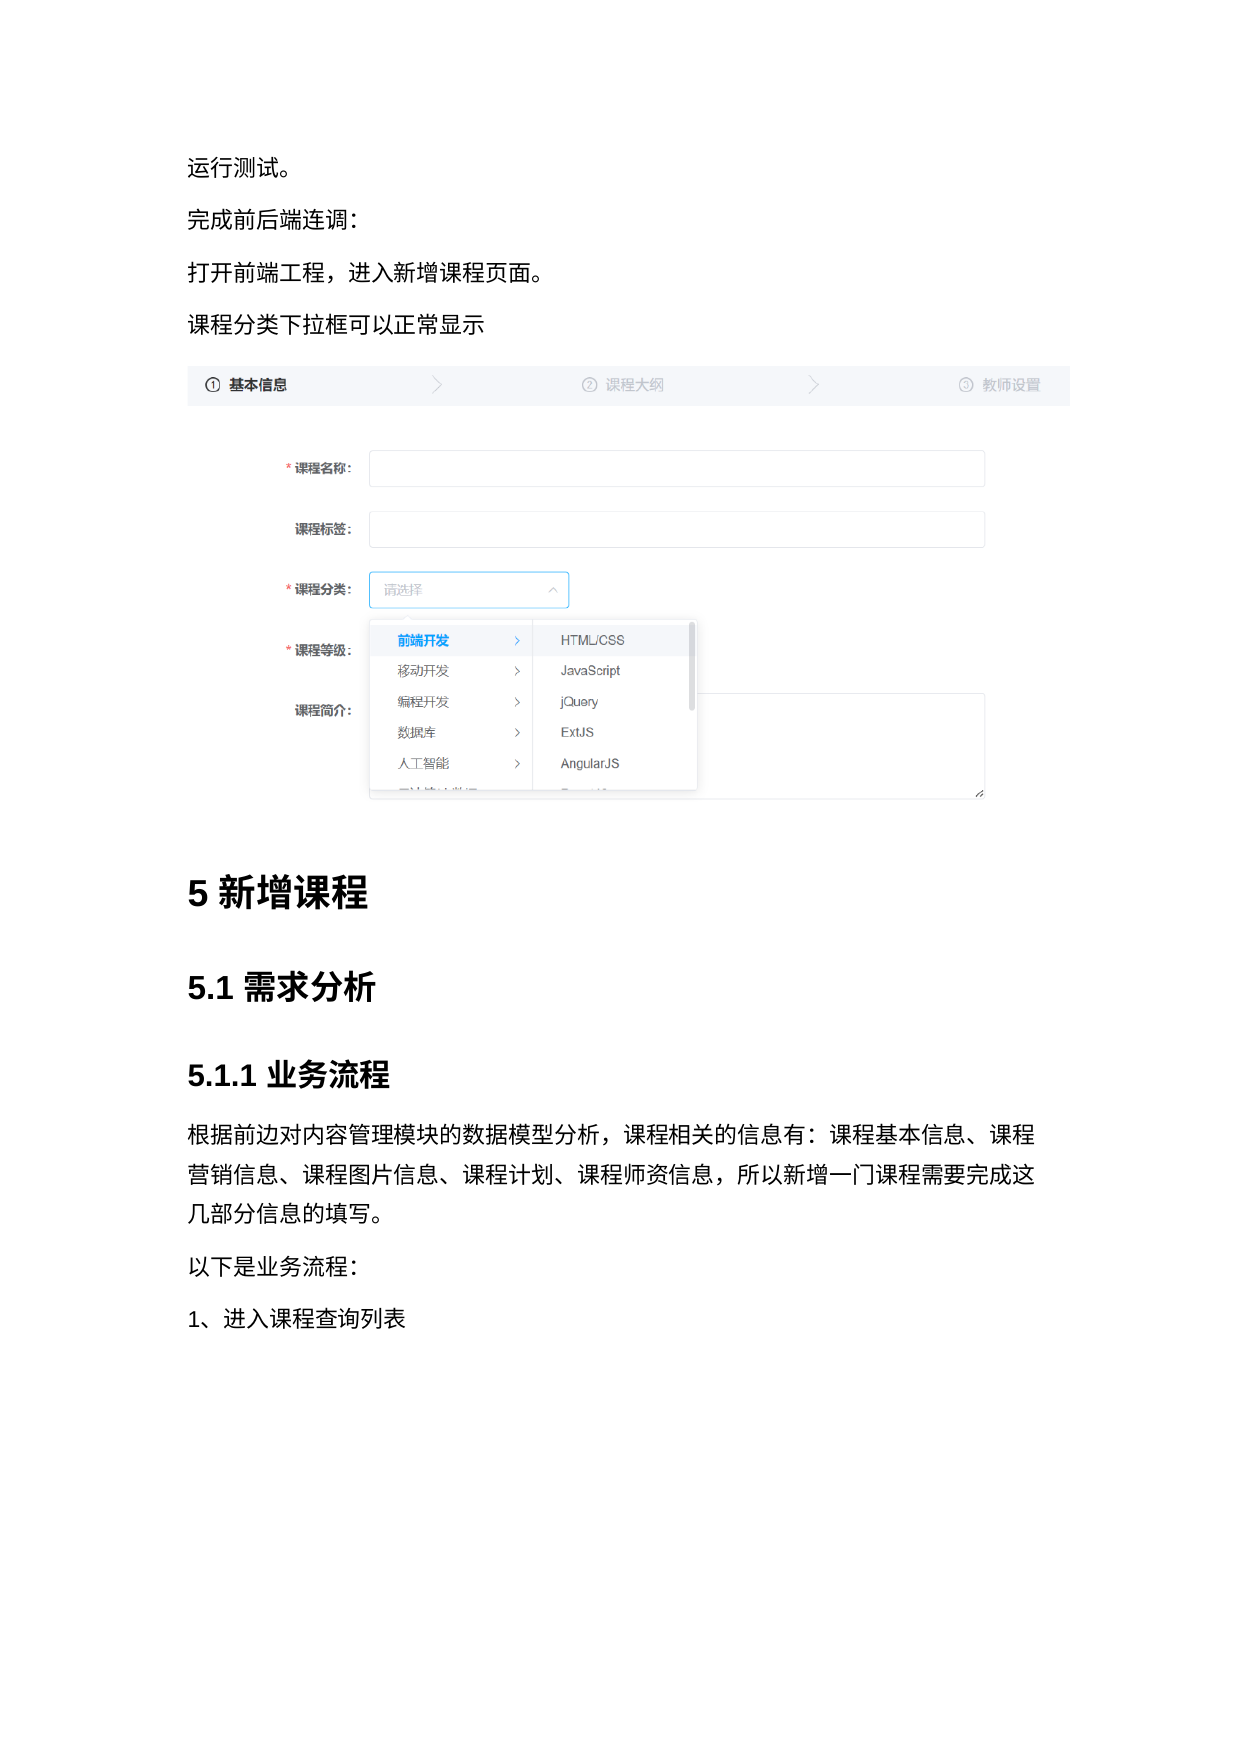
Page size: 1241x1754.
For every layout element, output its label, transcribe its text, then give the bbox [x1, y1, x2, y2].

text 1、进入课程查询列表 [187, 1301, 1053, 1334]
text 打开前端工程，进入新增课程页面。 [187, 254, 1053, 288]
text 5.1.1 业务流程 [187, 1050, 1053, 1095]
picture [187, 359, 1074, 817]
text 5 新增课程 [187, 862, 1053, 917]
text 完成前后端连调： [187, 202, 1053, 236]
text 运行测试。 [187, 150, 1053, 183]
text 以下是业务流程： [187, 1248, 1053, 1282]
text 5.1 需求分析 [187, 961, 1053, 1009]
text 课程分类下拉框可以正常显示 [187, 307, 1053, 340]
text 根据前边对内容管理模块的数据模型分析，课程相关的信息有：课程基本信息、课程营销信息、课程图片信息、课程计划、课程师资信息，所以新增一门课程需要完成这几部分信息的填写。 [187, 1117, 1053, 1229]
